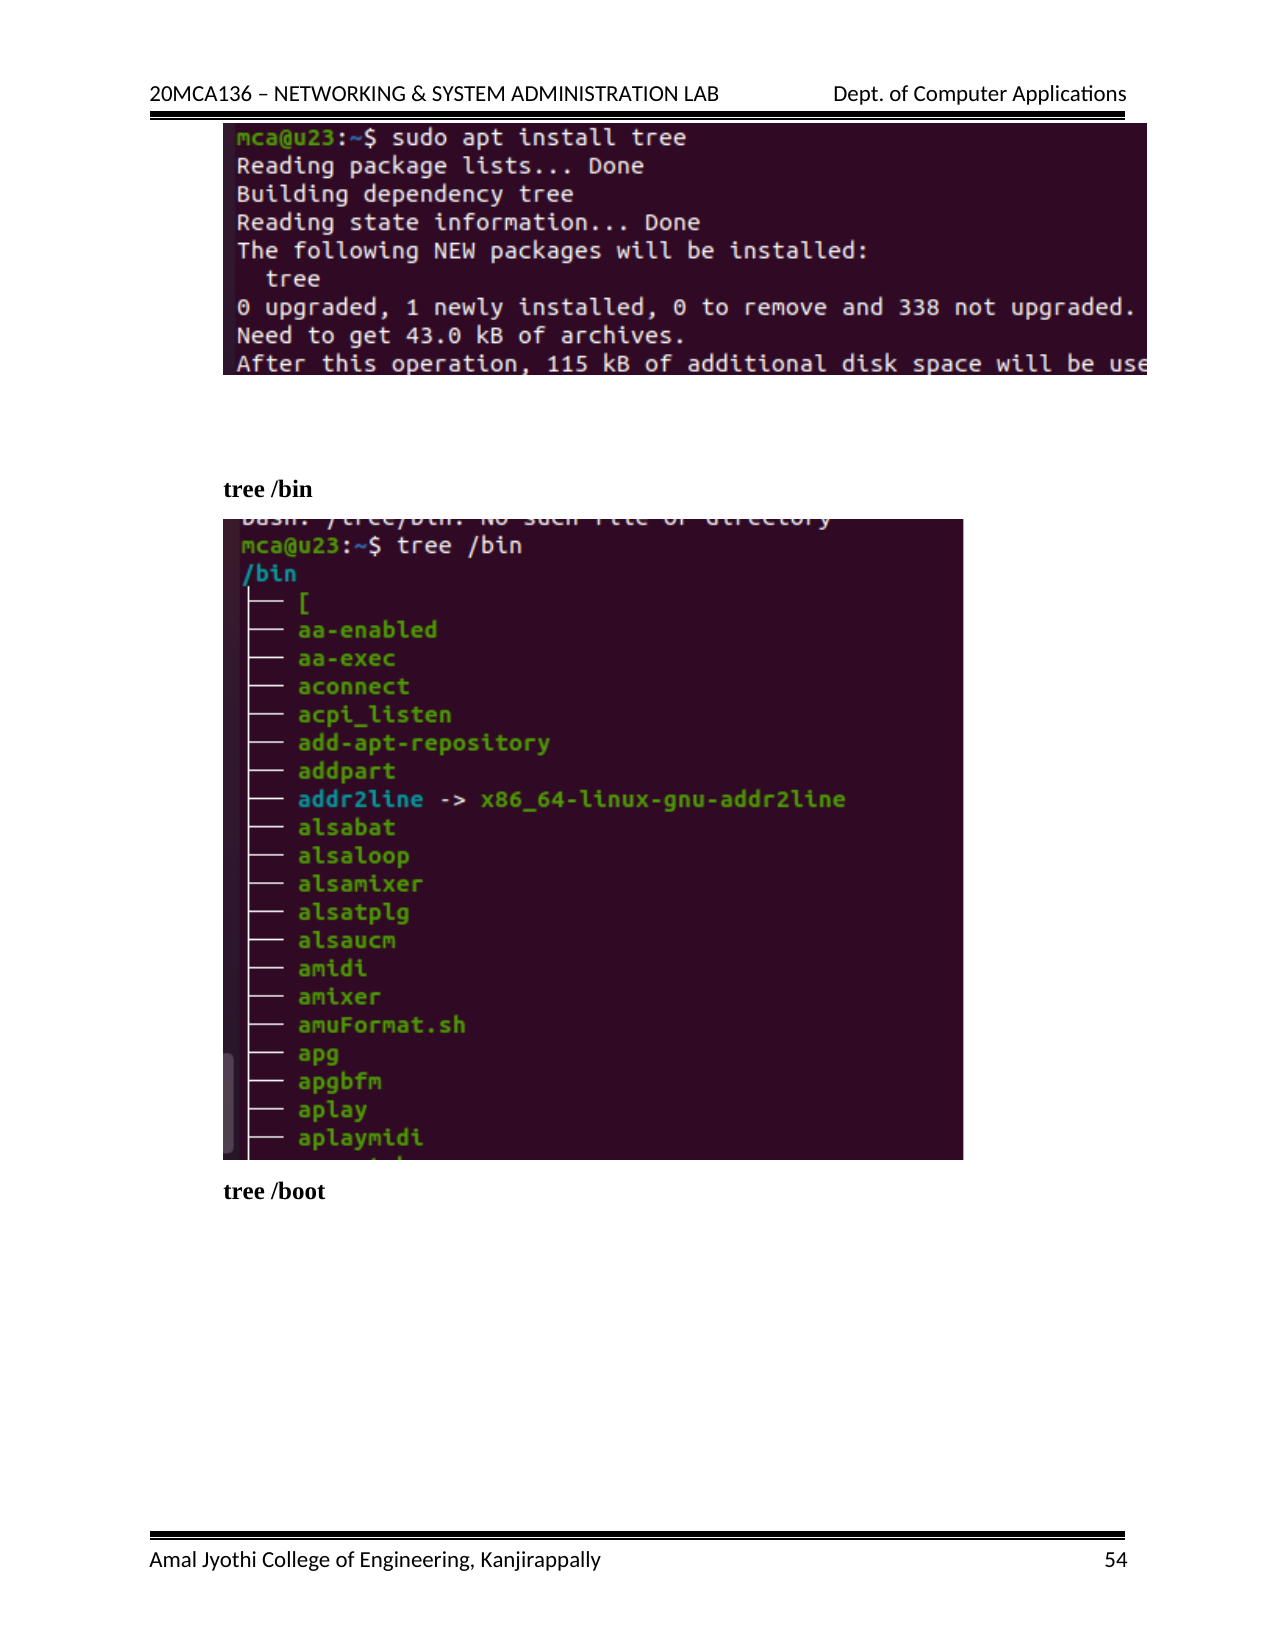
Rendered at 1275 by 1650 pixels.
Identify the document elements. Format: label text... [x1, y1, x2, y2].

picture [223, 519, 964, 1160]
text tree /bin [223, 474, 1132, 503]
picture [223, 123, 1147, 375]
text tree /boot [223, 1176, 1132, 1205]
